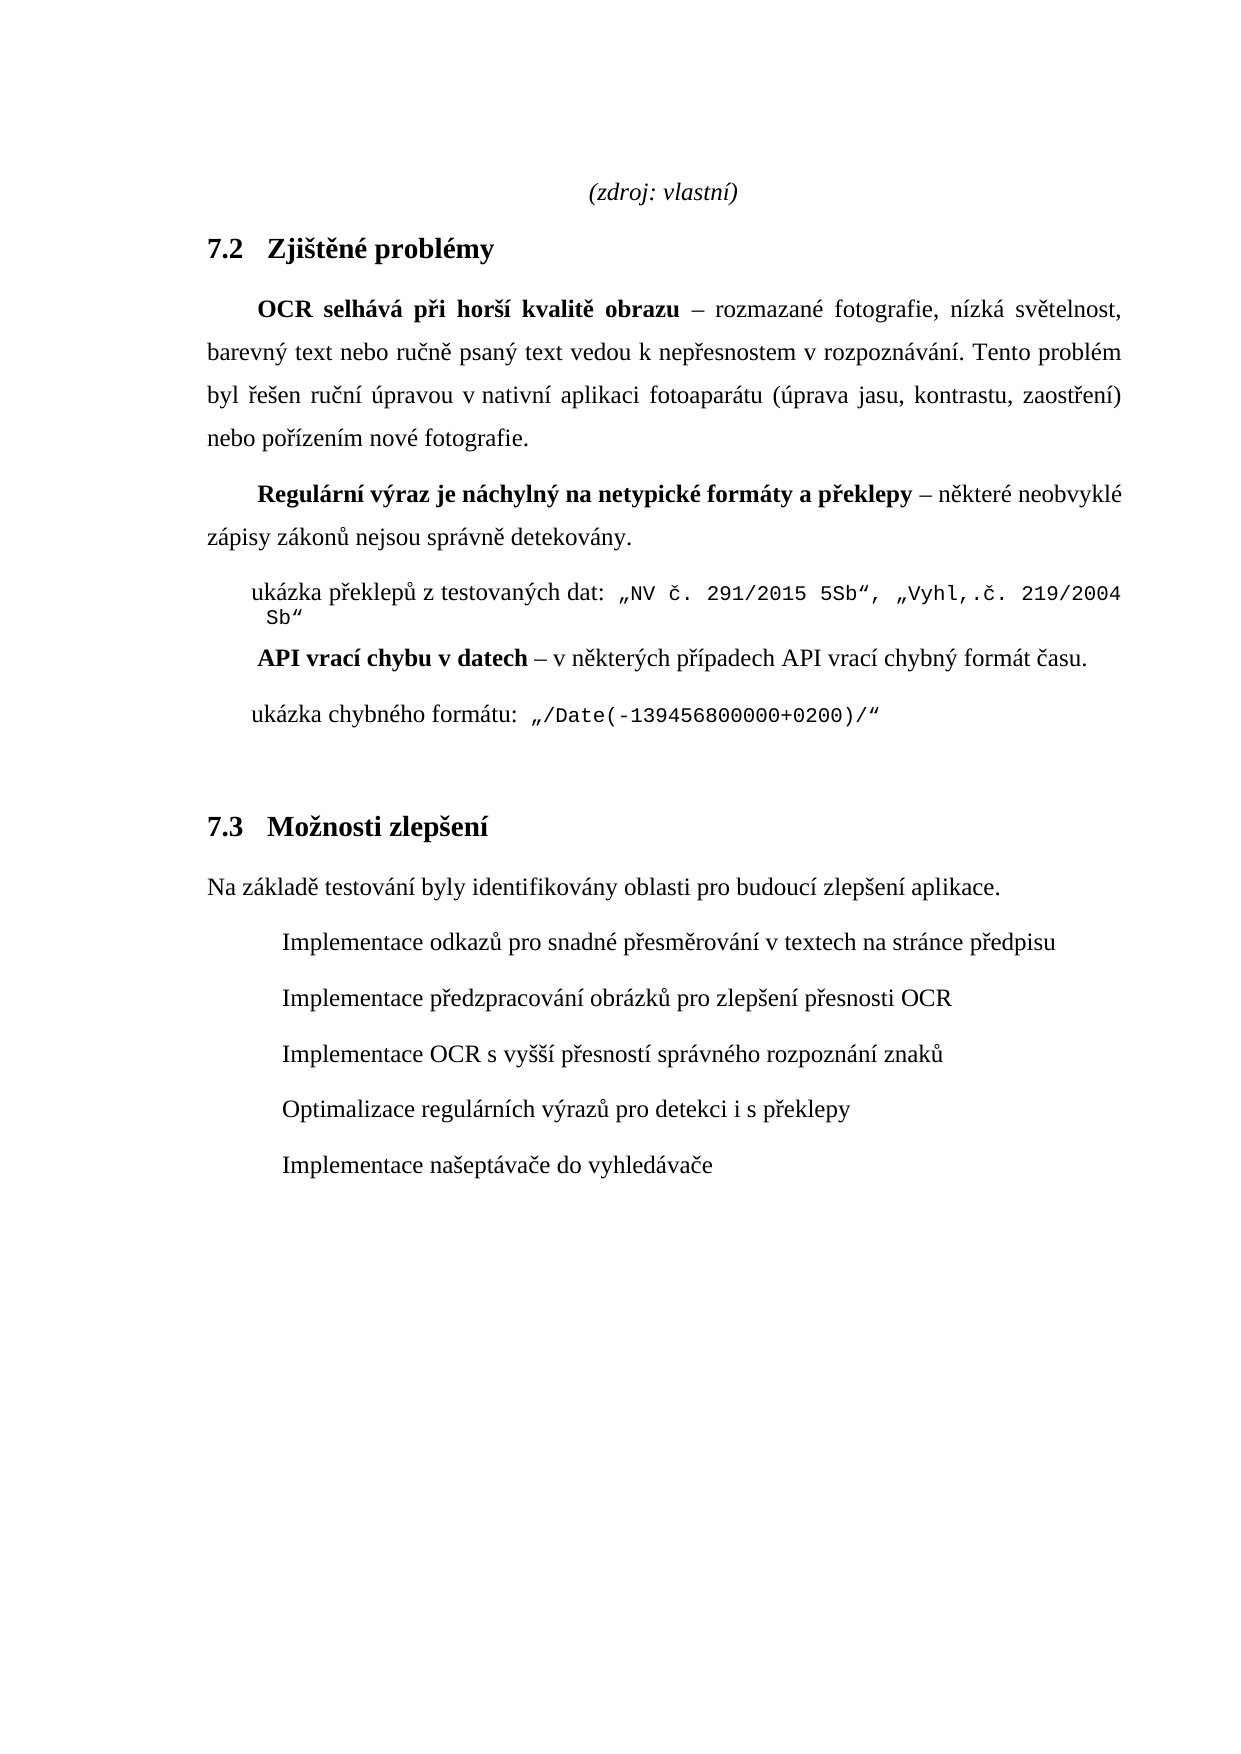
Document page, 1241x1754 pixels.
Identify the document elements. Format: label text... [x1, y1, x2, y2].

text Zjištěné problémy [207, 231, 1122, 264]
text Možnosti zlepšení [207, 809, 1122, 843]
text (zdroj: vlastní) [207, 177, 1122, 206]
text Regulární výraz je náchylný na netypické formáty a překlepy – některé neobvyklé zápisy zákonů nejsou správně detekovány. [207, 479, 1122, 551]
text Implementace OCR s vyšší přesností správného rozpoznání znaků [207, 1039, 1122, 1067]
text API vrací chybu v datech – v některých případech API vrací chybný formát času. [207, 643, 1122, 672]
text ukázka překlepů z testovaných dat: „NV č. 291/2015 5Sb“, „Vyhl,.č. 219/2004 Sb“ [251, 577, 1122, 631]
text Implementace našeptávače do vyhledávače [207, 1150, 1122, 1179]
text ukázka chybného formátu: „/Date(-139456800000+0200)/“ [251, 699, 1122, 728]
text Na základě testování byly identifikovány oblasti pro budoucí zlepšení aplikace. [207, 872, 1122, 901]
text OCR selhává při horší kvalitě obrazu – rozmazané fotografie, nízká světelnost, barevný text nebo ručně psaný text vedou k nepřesnostem v rozpoznávání. Tento problém byl řešen ruční úpravou v nativní aplikaci fotoaparátu (úprava jasu, kontrastu, zaostření) nebo pořízením nové fotografie. [207, 294, 1122, 452]
text Implementace odkazů pro snadné přesměrování v textech na stránce předpisu [207, 927, 1122, 956]
text Optimalizace regulárních výrazů pro detekci i s překlepy [207, 1094, 1122, 1123]
text Implementace předzpracování obrázků pro zlepšení přesnosti OCR [207, 983, 1122, 1012]
